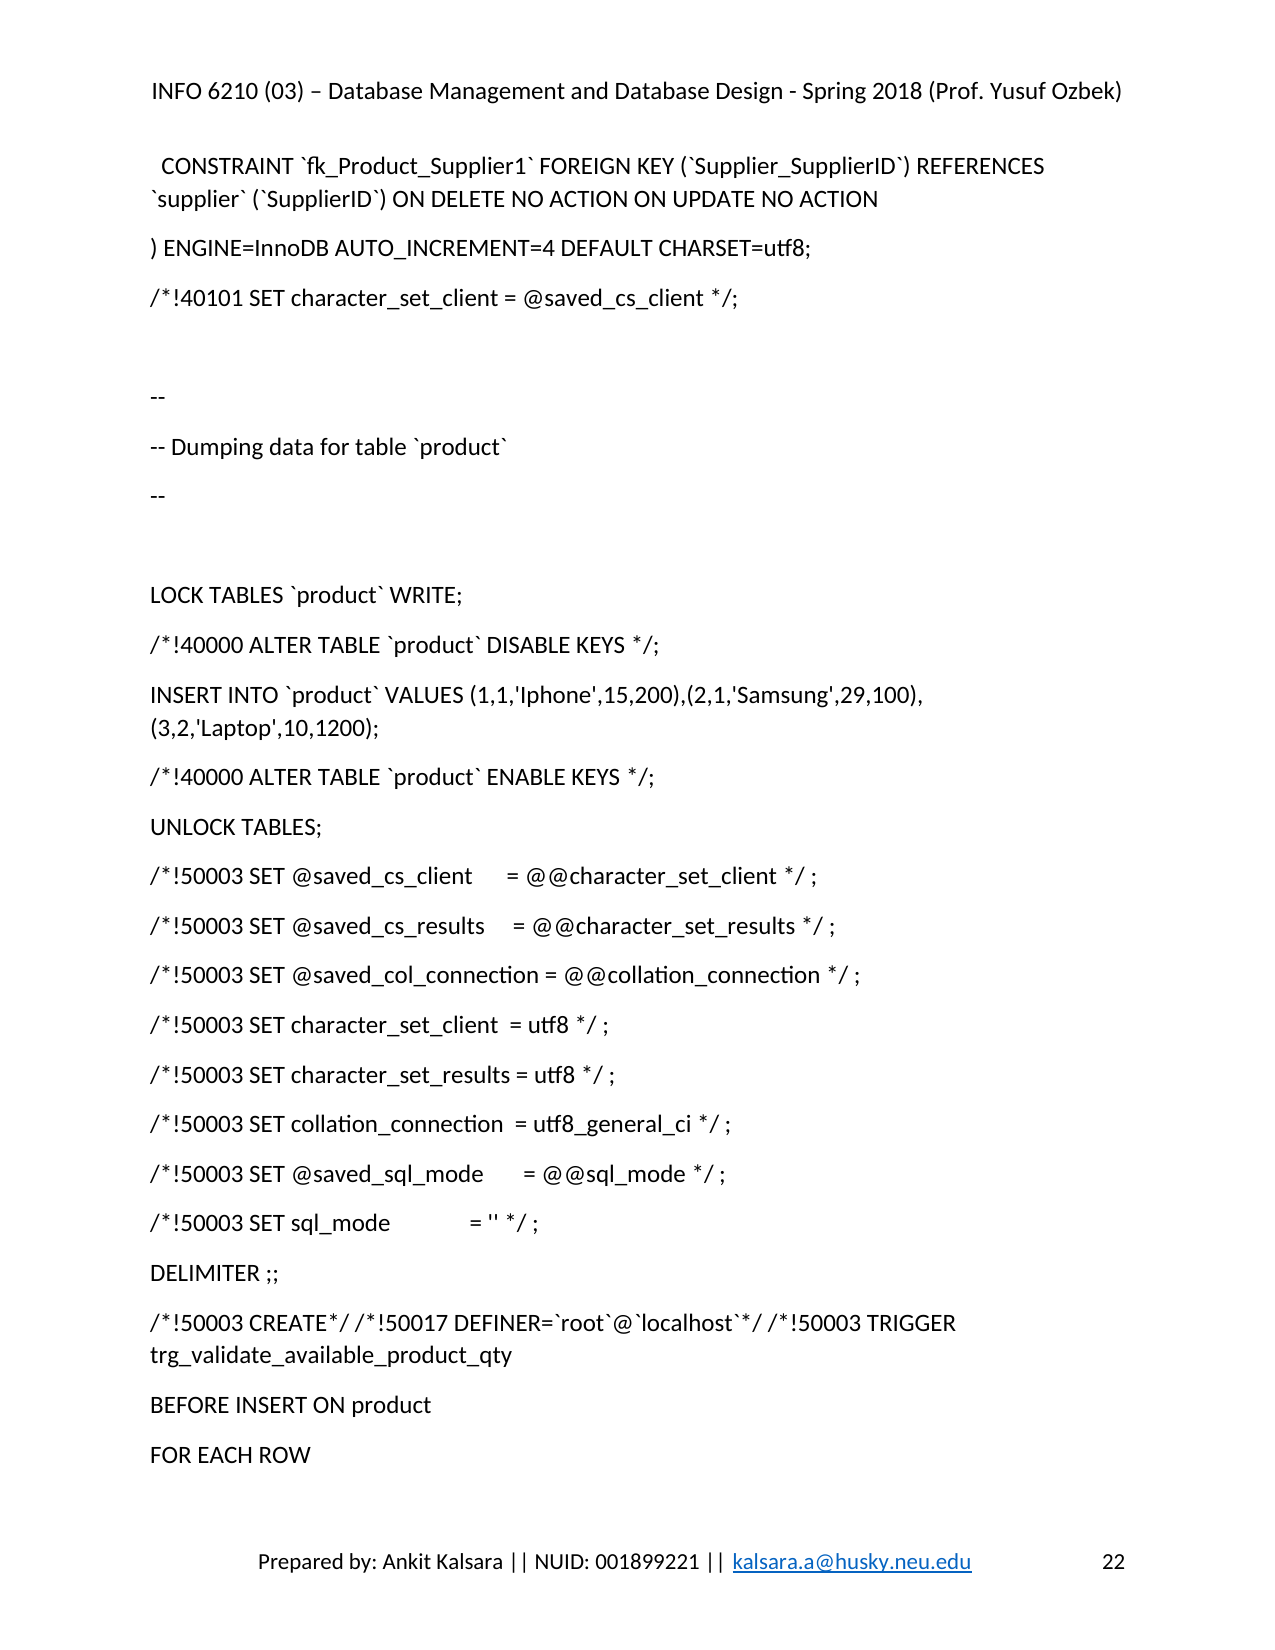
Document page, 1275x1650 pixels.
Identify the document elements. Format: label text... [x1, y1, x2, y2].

text /*!50003 SET character_set_client = utf8 */ ; [150, 1009, 1125, 1040]
text -- [150, 381, 1125, 412]
text -- [150, 480, 1125, 511]
text CONSTRAINT `fk_Product_Supplier1` FOREIGN KEY (`Supplier_SupplierID`) REFERENCES `supplier` (`SupplierID`) ON DELETE NO ACTION ON UPDATE NO ACTION [150, 150, 1125, 213]
text UNLOCK TABLES; [150, 811, 1125, 841]
text BEFORE INSERT ON product [150, 1389, 1125, 1420]
text /*!40000 ALTER TABLE `product` DISABLE KEYS */; [150, 629, 1125, 660]
text /*!50003 SET collation_connection = utf8_general_ci */ ; [150, 1108, 1125, 1139]
text INSERT INTO `product` VALUES (1,1,'Iphone',15,200),(2,1,'Samsung',29,100),(3,2,'Laptop',10,1200); [150, 679, 1125, 742]
text /*!50003 SET sql_mode = '' */ ; [150, 1207, 1125, 1238]
text /*!40000 ALTER TABLE `product` ENABLE KEYS */; [150, 761, 1125, 792]
text /*!50003 SET @saved_sql_mode = @@sql_mode */ ; [150, 1158, 1125, 1188]
text -- Dumping data for table `product` [150, 431, 1125, 461]
text LOCK TABLES `product` WRITE; [150, 579, 1125, 610]
text /*!40101 SET character_set_client = @saved_cs_client */; [150, 282, 1125, 313]
text /*!50003 SET @saved_cs_results = @@character_set_results */ ; [150, 910, 1125, 941]
text /*!50003 SET @saved_cs_client = @@character_set_client */ ; [150, 860, 1125, 891]
text FOR EACH ROW [150, 1439, 1125, 1469]
text DELIMITER ;; [150, 1257, 1125, 1288]
text /*!50003 CREATE*/ /*!50017 DEFINER=`root`@`localhost`*/ /*!50003 TRIGGER trg_validate_available_product_qty [150, 1307, 1125, 1370]
text ) ENGINE=InnoDB AUTO_INCREMENT=4 DEFAULT CHARSET=utf8; [150, 232, 1125, 263]
text /*!50003 SET character_set_results = utf8 */ ; [150, 1059, 1125, 1089]
text /*!50003 SET @saved_col_connection = @@collation_connection */ ; [150, 959, 1125, 990]
